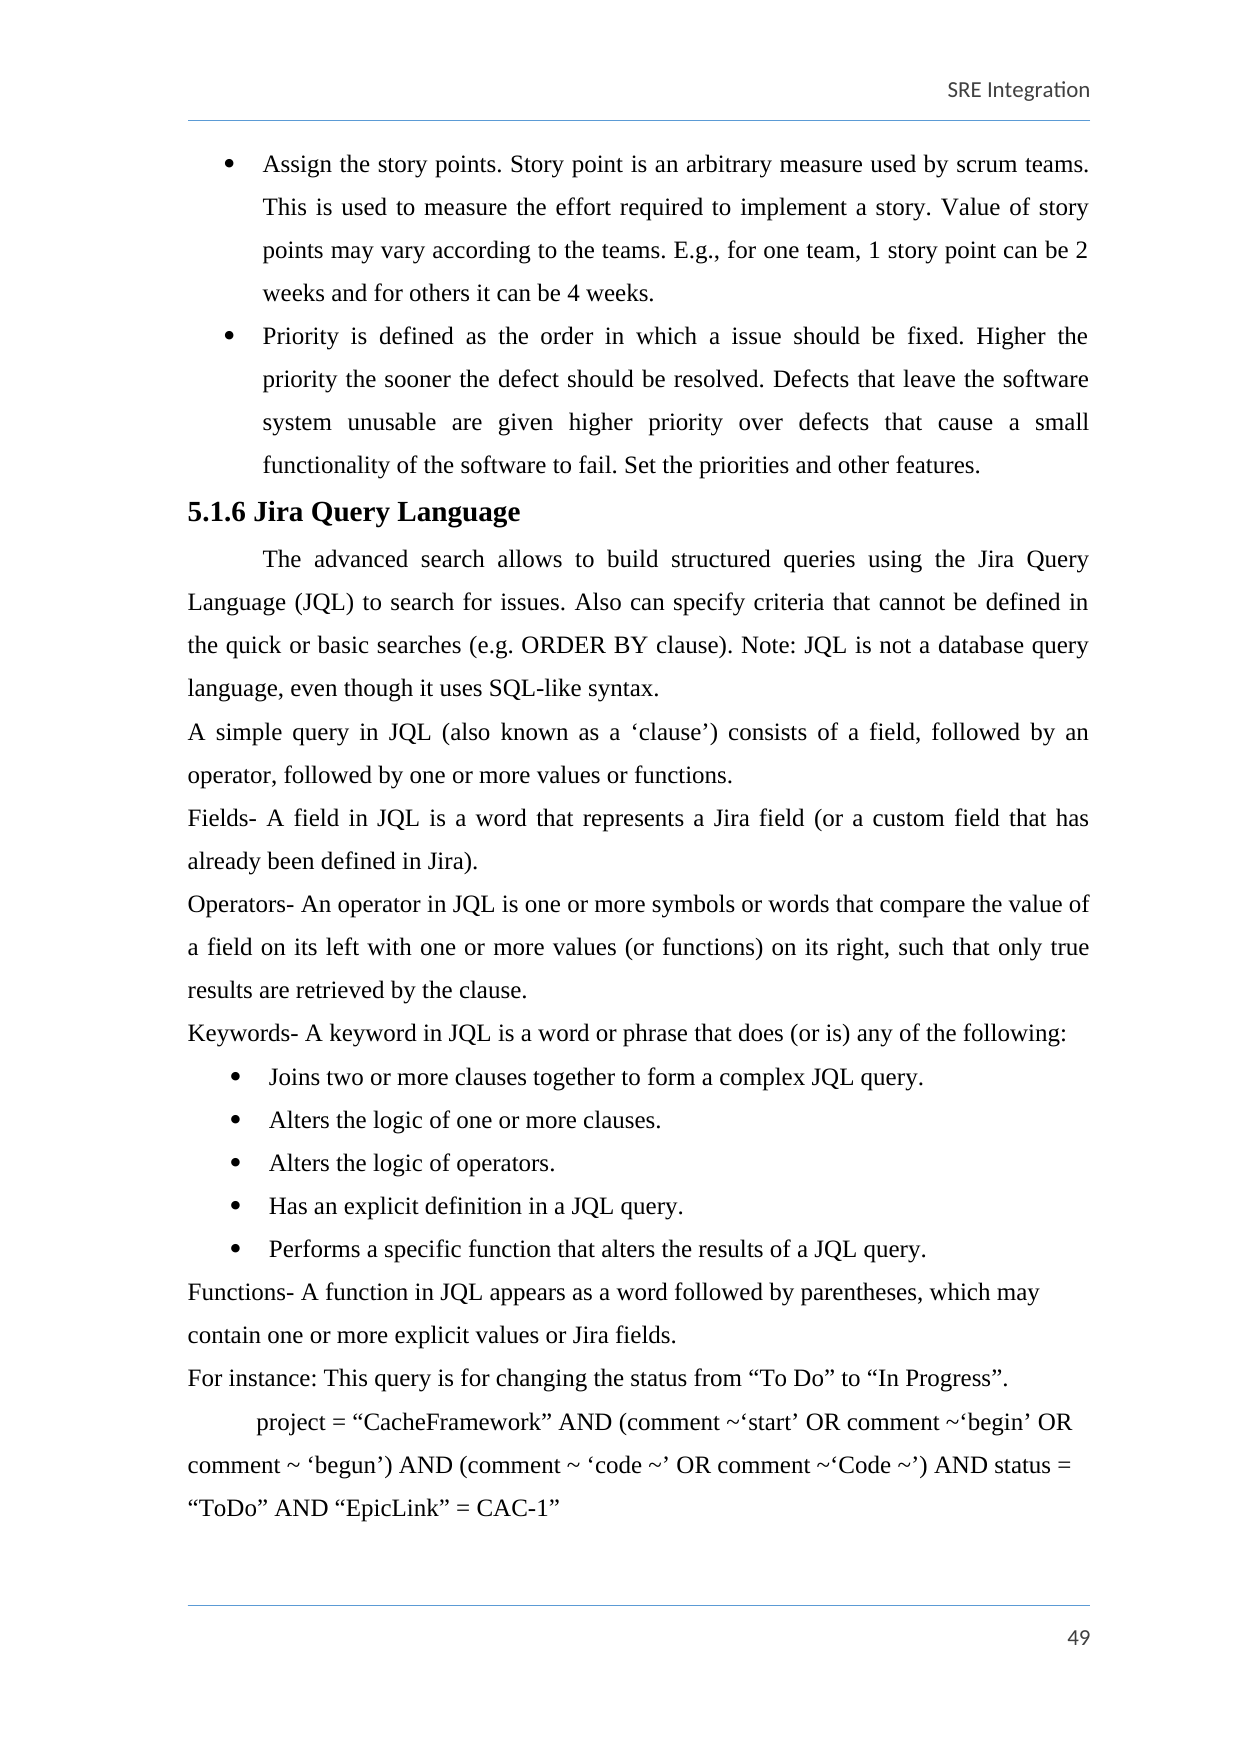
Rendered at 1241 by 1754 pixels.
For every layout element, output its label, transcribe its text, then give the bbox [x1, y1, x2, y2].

list Performs a specific function that alters the results of a JQL query. [231, 1234, 1090, 1263]
text A simple query in JQL (also known as a ‘clause’) consists of a field, followed by an operator, followed by one or more values or functions. [187, 717, 1090, 788]
list Alters the logic of operators. [231, 1148, 1090, 1177]
list Alters the logic of one or more clauses. [231, 1105, 1090, 1133]
text Operators- An operator in JQL is one or more symbols or words that compare the value of a field on its left with one or more values (or functions) on its right, such that only true results are retrieved by the clause. [187, 889, 1090, 1004]
text 5.1.6 Jira Query Language [187, 494, 1090, 527]
list Assign the story points. Story point is an arbitrary measure used by scrum teams. This is used to measure the effort required to implement a story. Value of story points may vary according to the teams. E.g., for one team, 1 story point can be 2 weeks and for others it can be 4 weeks. [225, 149, 1090, 307]
text For instance: This query is for changing the status from “To Do” to “In Progress”. [187, 1363, 1090, 1392]
text project = “CacheFramework” AND (comment ~‘start’ OR comment ~‘begin’ OR comment ~ ‘begun’) AND (comment ~ ‘code ~’ OR comment ~‘Code ~’) AND status = “ToDo” AND “EpicLink” = CAC-1” [187, 1407, 1090, 1522]
text Fields- A field in JQL is a word that represents a Jira field (or a custom field that has already been defined in Jira). [187, 803, 1090, 875]
list Priority is defined as the order in which a issue should be fixed. Higher the priority the sooner the defect should be resolved. Defects that leave the software system unusable are given higher priority over defects that cause a small functionality of the software to fail. Set the priorities and other features. [225, 321, 1090, 479]
text The advanced search allows to build structured queries using the Jira Query Language (JQL) to search for issues. Also can specify criteria that cannot be defined in the quick or basic searches (e.g. ORDER BY clause). Note: JQL is not a database query language, even though it uses SQL-like syntax. [187, 544, 1090, 702]
text Functions- A function in JQL appears as a word followed by parentheses, which may contain one or more explicit values or Jira fields. [187, 1277, 1090, 1349]
list Has an explicit definition in a JQL query. [231, 1191, 1090, 1220]
list Joins two or more clauses together to form a complex JQL query. [231, 1062, 1090, 1090]
text Keywords- A keyword in JQL is a word or phrase that does (or is) any of the following: [187, 1018, 1090, 1047]
